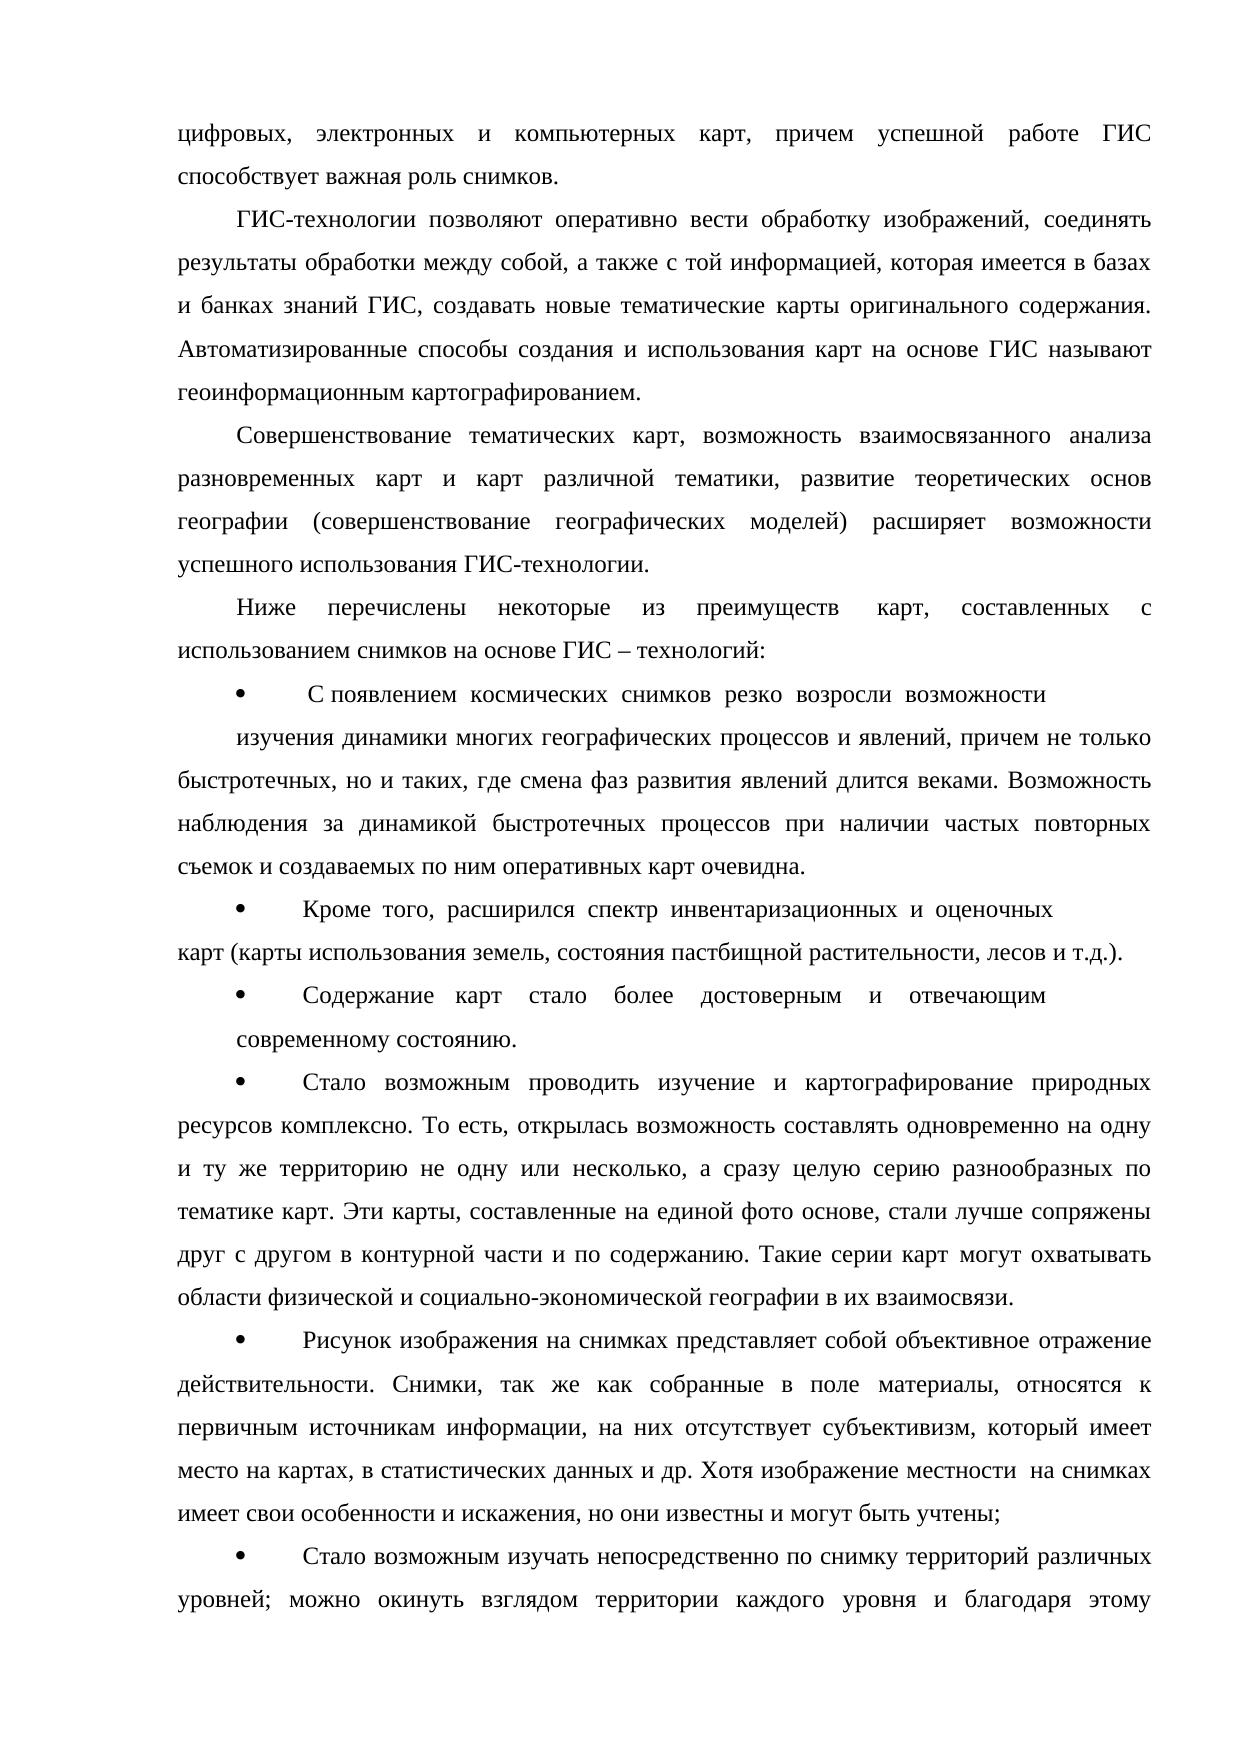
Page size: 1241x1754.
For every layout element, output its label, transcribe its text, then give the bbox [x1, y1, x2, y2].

list Стало возможным проводить изучение и картографирование природных ресурсов комплексно. То есть, открылась возможность составлять одновременно на одну и ту же территорию не одну или несколько, а сразу целую серию разнообразных по тематике карт. Эти карты, составленные на единой фото основе, стали лучше сопряжены друг с другом в контурной части и по содержанию. Такие серии карт могут охватывать области физической и социально-экономической географии в их взаимосвязи. [177, 1067, 1152, 1311]
list С появлением космических снимков резко возросли возможности [177, 679, 1152, 707]
list Рисунок изображения на снимках представляет собой объективное отражение действительности. Снимки, так же как собранные в поле материалы, относятся к первичным источникам информации, на них отсутствует субъективизм, который имеет место на картах, в статистических данных и др. Хотя изображение местности на снимках имеет свои особенности и искажения, но они известны и могут быть учтены; [177, 1326, 1152, 1527]
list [177, 1541, 1152, 1613]
list Кроме того, расширился спектр инвентаризационных и оценочных [177, 894, 1152, 923]
text современному состоянию. [177, 1024, 1152, 1052]
text Ниже перечислены некоторые из преимуществ карт, составленных с использованием снимков на основе ГИС – технологий: [177, 592, 1152, 664]
text изучения динамики многих географических процессов и явлений, причем не только быстротечных, но и таких, где смена фаз развития явлений длится веками. Возможность наблюдения за динамикой быстротечных процессов при наличии частых повторных съемок и создаваемых по ним оперативных карт очевидна. [177, 722, 1152, 880]
list Содержание карт стало более достоверным и отвечающим [177, 981, 1152, 1009]
text Совершенствование тематических карт, возможность взаимосвязанного анализа разновременных карт и карт различной тематики, развитие теоретических основ географии (совершенствование географических моделей) расширяет возможности успешного использования ГИС-технологии. [177, 420, 1152, 578]
text карт (карты использования земель, состояния пастбищной растительности, лесов и т.д.). [177, 937, 1152, 966]
text ГИС-технологии позволяют оперативно вести обработку изображений, соединять результаты обработки между собой, а также с той информацией, которая имеется в базах и банках знаний ГИС, создавать новые тематические карты оригинального содержания. Автоматизированные способы создания и использования карт на основе ГИС называют геоинформационным картографированием. [177, 204, 1152, 406]
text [177, 118, 1152, 190]
